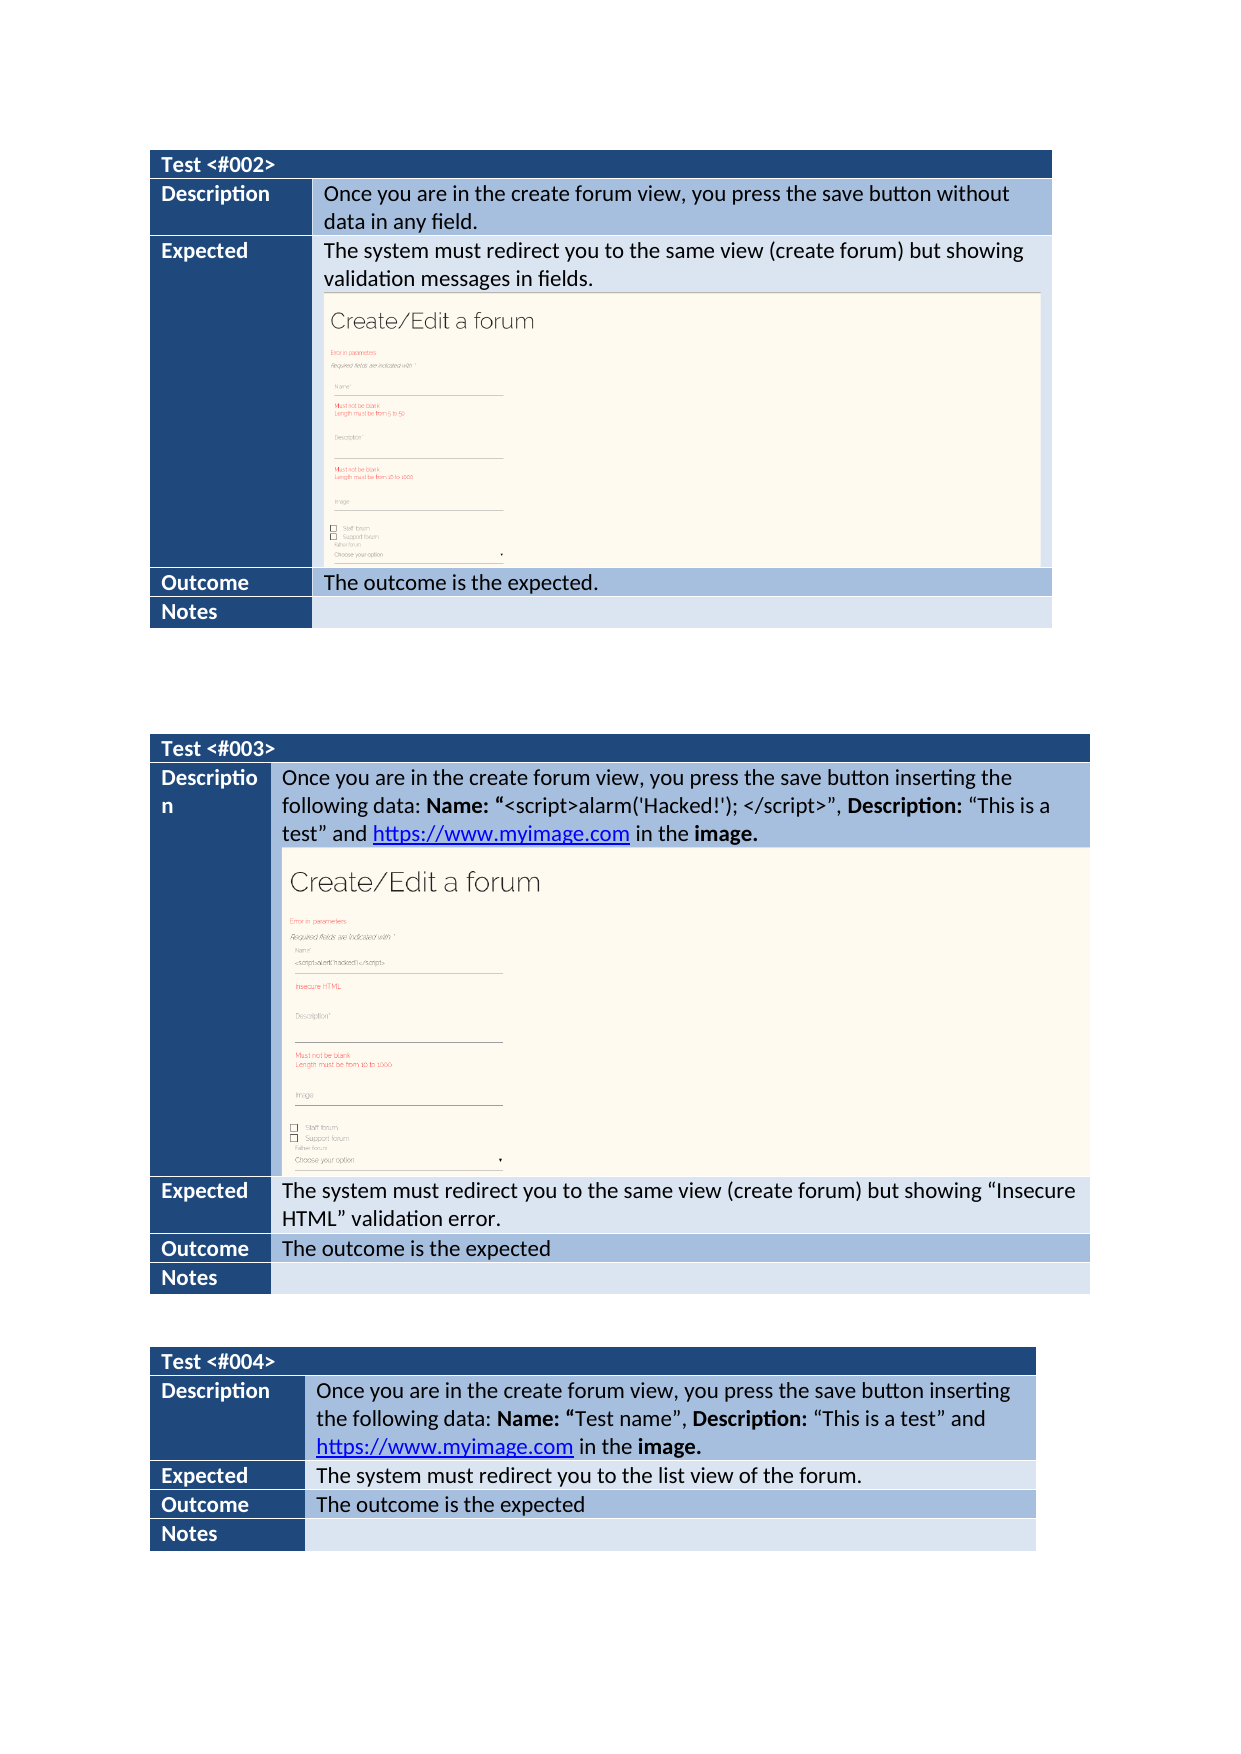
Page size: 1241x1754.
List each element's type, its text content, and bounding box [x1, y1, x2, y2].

table_cell [271, 1263, 1090, 1294]
table_cell Notes [150, 1519, 305, 1551]
table_cell Expected [150, 1461, 305, 1489]
table_cell The system must redirect you to the same view (create forum) but showing validation messages in fields. [313, 236, 1052, 567]
table_header Test <#003> [150, 734, 1090, 762]
picture [323, 292, 1041, 567]
table_cell Expected [150, 236, 312, 567]
table_cell Outcome [150, 1490, 305, 1518]
table_cell [313, 597, 1052, 628]
table_cell Expected [150, 1177, 271, 1233]
picture [281, 847, 1091, 1176]
table_cell The system must redirect you to the same view (create forum) but showing “Insecure HTML” validation error. [271, 1177, 1090, 1233]
table_cell Description [150, 763, 271, 1176]
table_cell The outcome is the expected [305, 1490, 1036, 1518]
table_cell Description [150, 1376, 305, 1460]
table_header Test <#002> [150, 150, 1052, 178]
table_cell Outcome [150, 568, 312, 596]
table_cell Description [150, 179, 312, 235]
table_header Test <#004> [150, 1347, 1036, 1375]
table_cell The outcome is the expected. [313, 568, 1052, 596]
table_cell The outcome is the expected [271, 1234, 1090, 1262]
table_cell Once you are in the create forum view, you press the save button without data in any field. [313, 179, 1052, 235]
table_cell Once you are in the create forum view, you press the save button inserting the following data: Name: “Test name”, Description: “This is a test” and https://www.myimage.com in the image. [305, 1376, 1036, 1460]
table_cell Notes [150, 1263, 271, 1294]
table_cell Outcome [150, 1234, 271, 1262]
table_cell Once you are in the create forum view, you press the save button inserting the following data: Name: “<script>alarm('Hacked!'); </script>”, Description: “This is a test” and https://www.myimage.com in the image. [271, 763, 1090, 1176]
table_cell [305, 1519, 1036, 1551]
table_cell The system must redirect you to the list view of the forum. [305, 1461, 1036, 1489]
table_cell Notes [150, 597, 312, 628]
